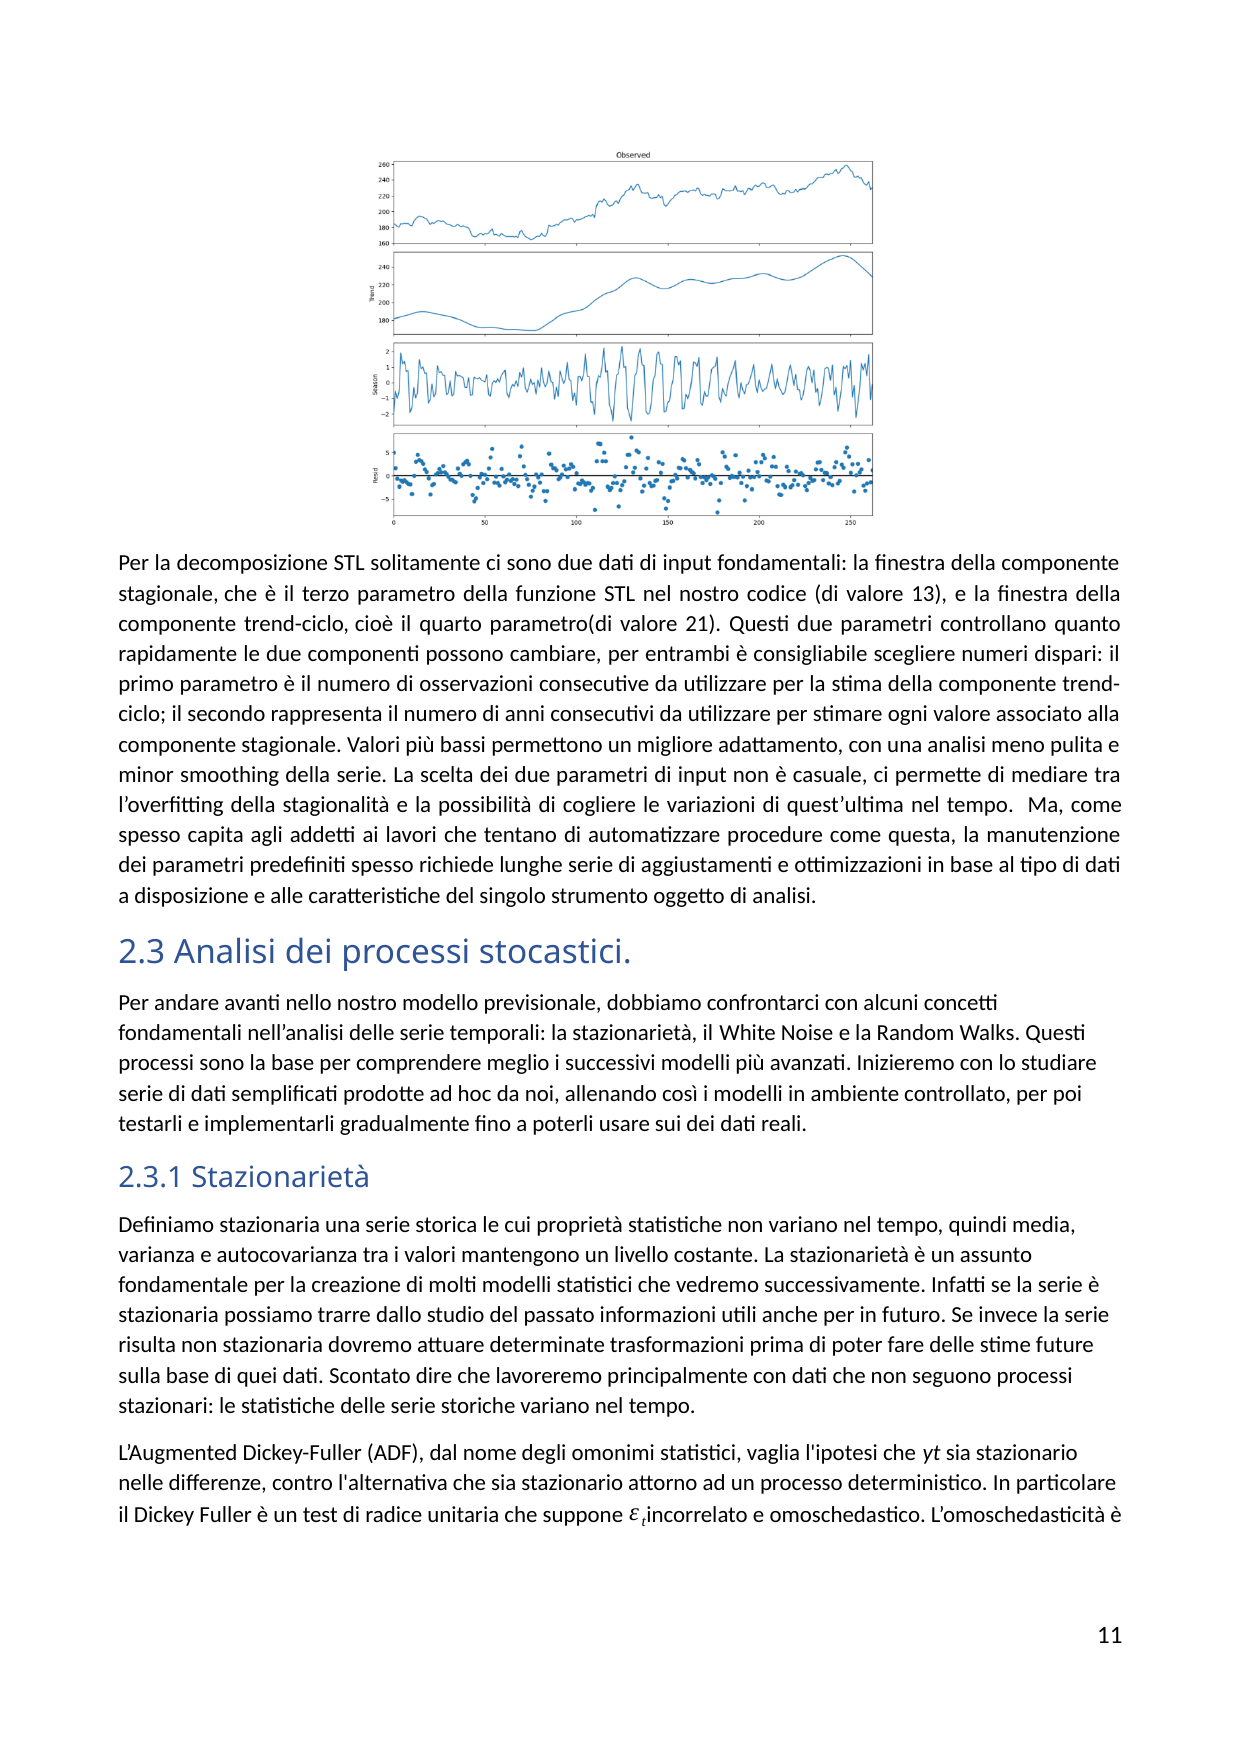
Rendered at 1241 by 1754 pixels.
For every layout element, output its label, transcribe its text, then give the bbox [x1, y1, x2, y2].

subtitle 2.3.1 Stazionarietà [118, 1156, 1122, 1196]
text Per la decomposizione STL solitamente ci sono due dati di input fondamentali: la finestra della componente stagionale, che è il terzo parametro della funzione STL nel nostro codice (di valore 13), e la finestra della componente trend-ciclo, cioè il quarto parametro(di valore 21). Questi due parametri controllano quanto rapidamente le due componenti possono cambiare, per entrambi è consigliabile scegliere numeri dispari: il primo parametro è il numero di osservazioni consecutive da utilizzare per la stima della componente trend-ciclo; il secondo rappresenta il numero di anni consecutivi da utilizzare per stimare ogni valore associato alla componente stagionale. Valori più bassi permettono un migliore adattamento, con una analisi meno pulita e minor smoothing della serie. La scelta dei due parametri di input non è casuale, ci permette di mediare tra l’overfitting della stagionalità e la possibilità di cogliere le variazioni di quest’ultima nel tempo. Ma, come spesso capita agli addetti ai lavori che tentano di automatizzare procedure come questa, la manutenzione dei parametri predefiniti spesso richiede lunghe serie di aggiustamenti e ottimizzazioni in base al tipo di dati a disposizione e alle caratteristiche del singolo strumento oggetto di analisi. [118, 548, 1122, 909]
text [118, 1438, 1122, 1560]
text Per andare avanti nello nostro modello previsionale, dobbiamo confrontarci con alcuni concetti fondamentali nell’analisi delle serie temporali: la stazionarietà, il White Noise e la Random Walks. Questi processi sono la base per comprendere meglio i successivi modelli più avanzati. Inizieremo con lo studiare serie di dati semplificati prodotte ad hoc da noi, allenando così i modelli in ambiente controllato, per poi testarli e implementarli gradualmente fino a poterli usare sui dei dati reali. [118, 988, 1122, 1137]
picture [365, 147, 876, 530]
subtitle 2.3 Analisi dei processi stocastici. [118, 928, 1122, 973]
text Definiamo stazionaria una serie storica le cui proprietà statistiche non variano nel tempo, quindi media, varianza e autocovarianza tra i valori mantengono un livello costante. La stazionarietà è un assunto fondamentale per la creazione di molti modelli statistici che vedremo successivamente. Infatti se la serie è stazionaria possiamo trarre dallo studio del passato informazioni utili anche per in futuro. Se invece la serie risulta non stazionaria dovremo attuare determinate trasformazioni prima di poter fare delle stime future sulla base di quei dati. Scontato dire che lavoreremo principalmente con dati che non seguono processi stazionari: le statistiche delle serie storiche variano nel tempo. [118, 1210, 1122, 1419]
